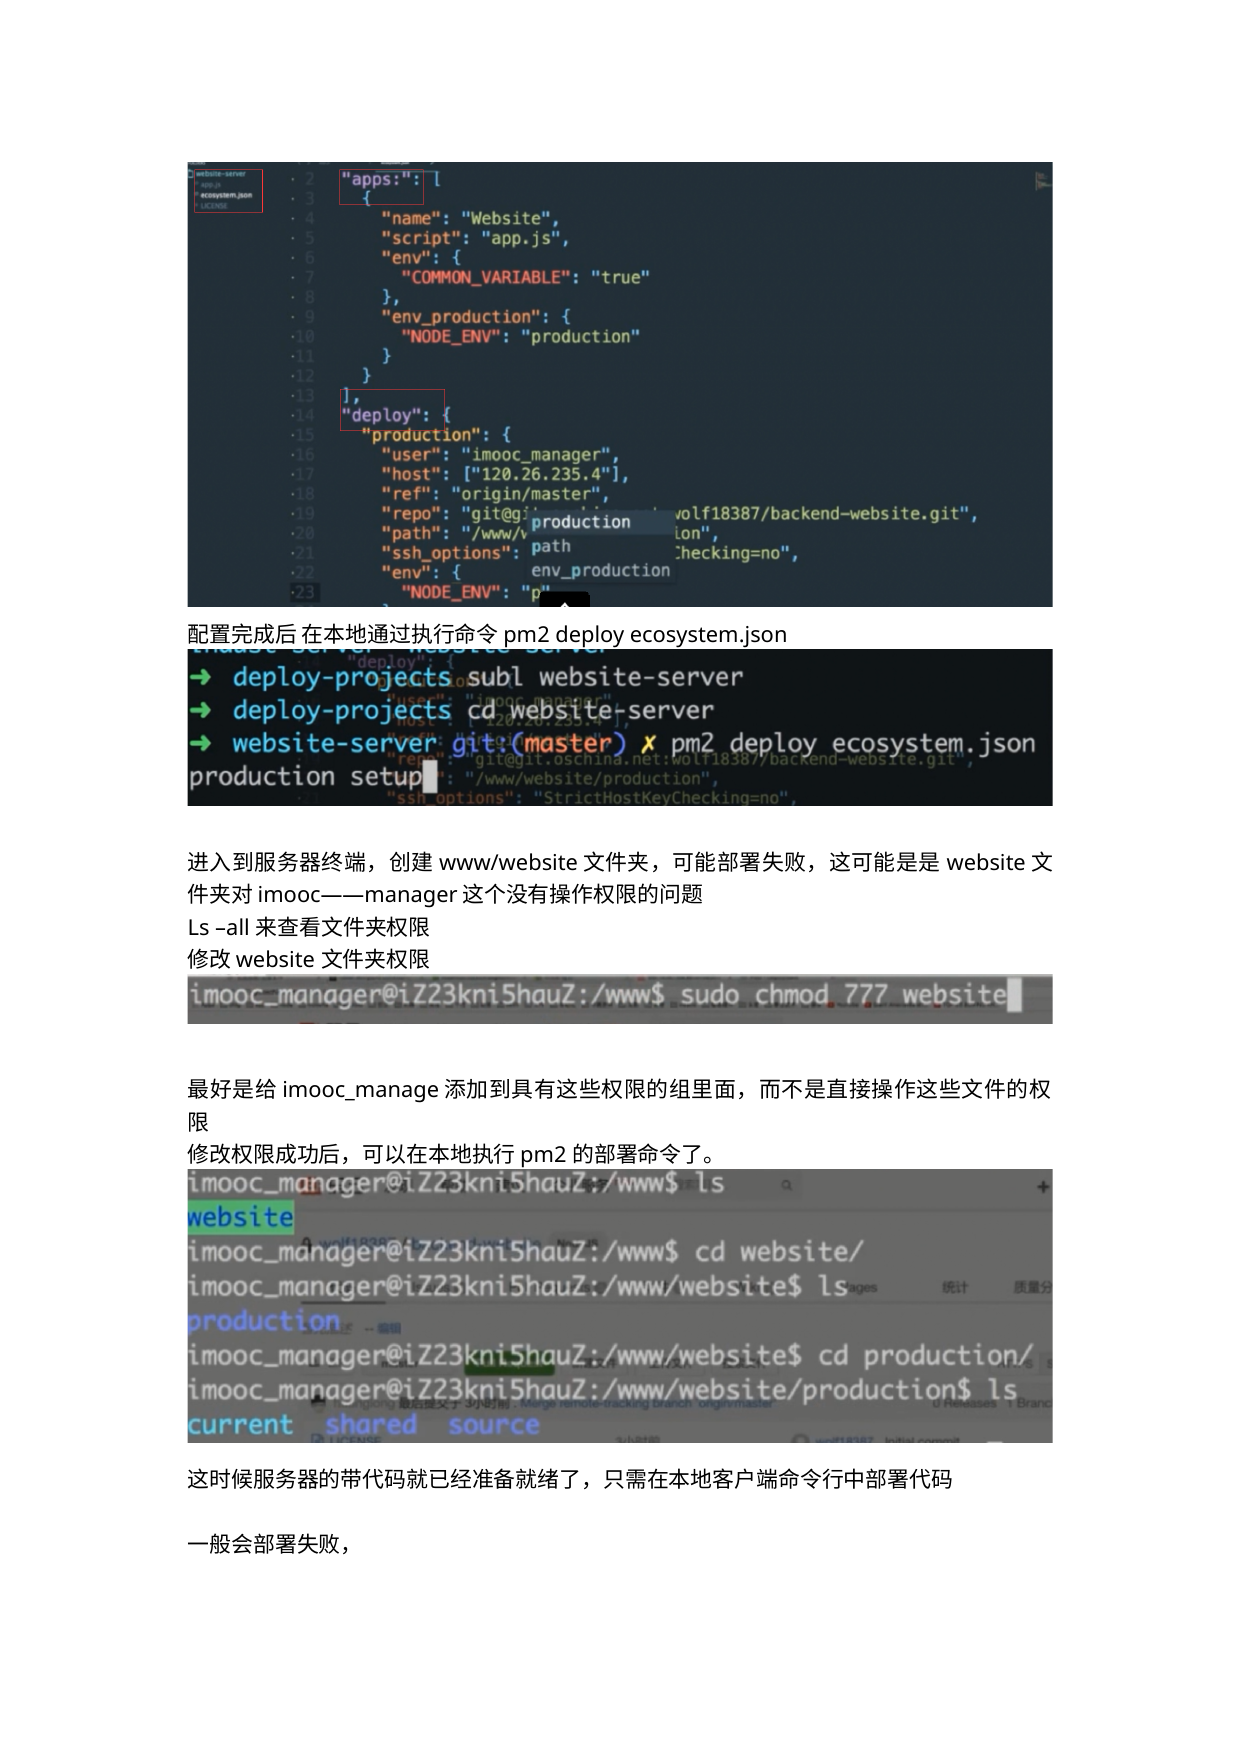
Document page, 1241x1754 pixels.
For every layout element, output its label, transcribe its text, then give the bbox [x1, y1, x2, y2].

text 这时候服务器的带代码就已经准备就绪了，只需在本地客户端命令行中部署代码 [187, 1462, 1053, 1494]
text 修改权限成功后，可以在本地执行pm2 的部署命令了。 [187, 1137, 1053, 1169]
picture [187, 1169, 1053, 1443]
picture [187, 974, 1053, 1024]
picture [187, 649, 1053, 806]
text Ls –all 来查看文件夹权限 [187, 909, 1053, 942]
text 修改website 文件夹权限 [187, 942, 1053, 974]
text 配置完成后 在本地通过执行命令pm2 deploy ecosystem.json [187, 617, 1053, 649]
picture [187, 162, 1053, 607]
text 一般会部署失败， [187, 1527, 1053, 1559]
text 进入到服务器终端，创建www/website文件夹，可能部署失败，这可能是是website文件夹对imooc——manager这个没有操作权限的问题 [187, 844, 1053, 909]
text 最好是给imooc_manage添加到具有这些权限的组里面，而不是直接操作这些文件的权限 [187, 1072, 1053, 1137]
